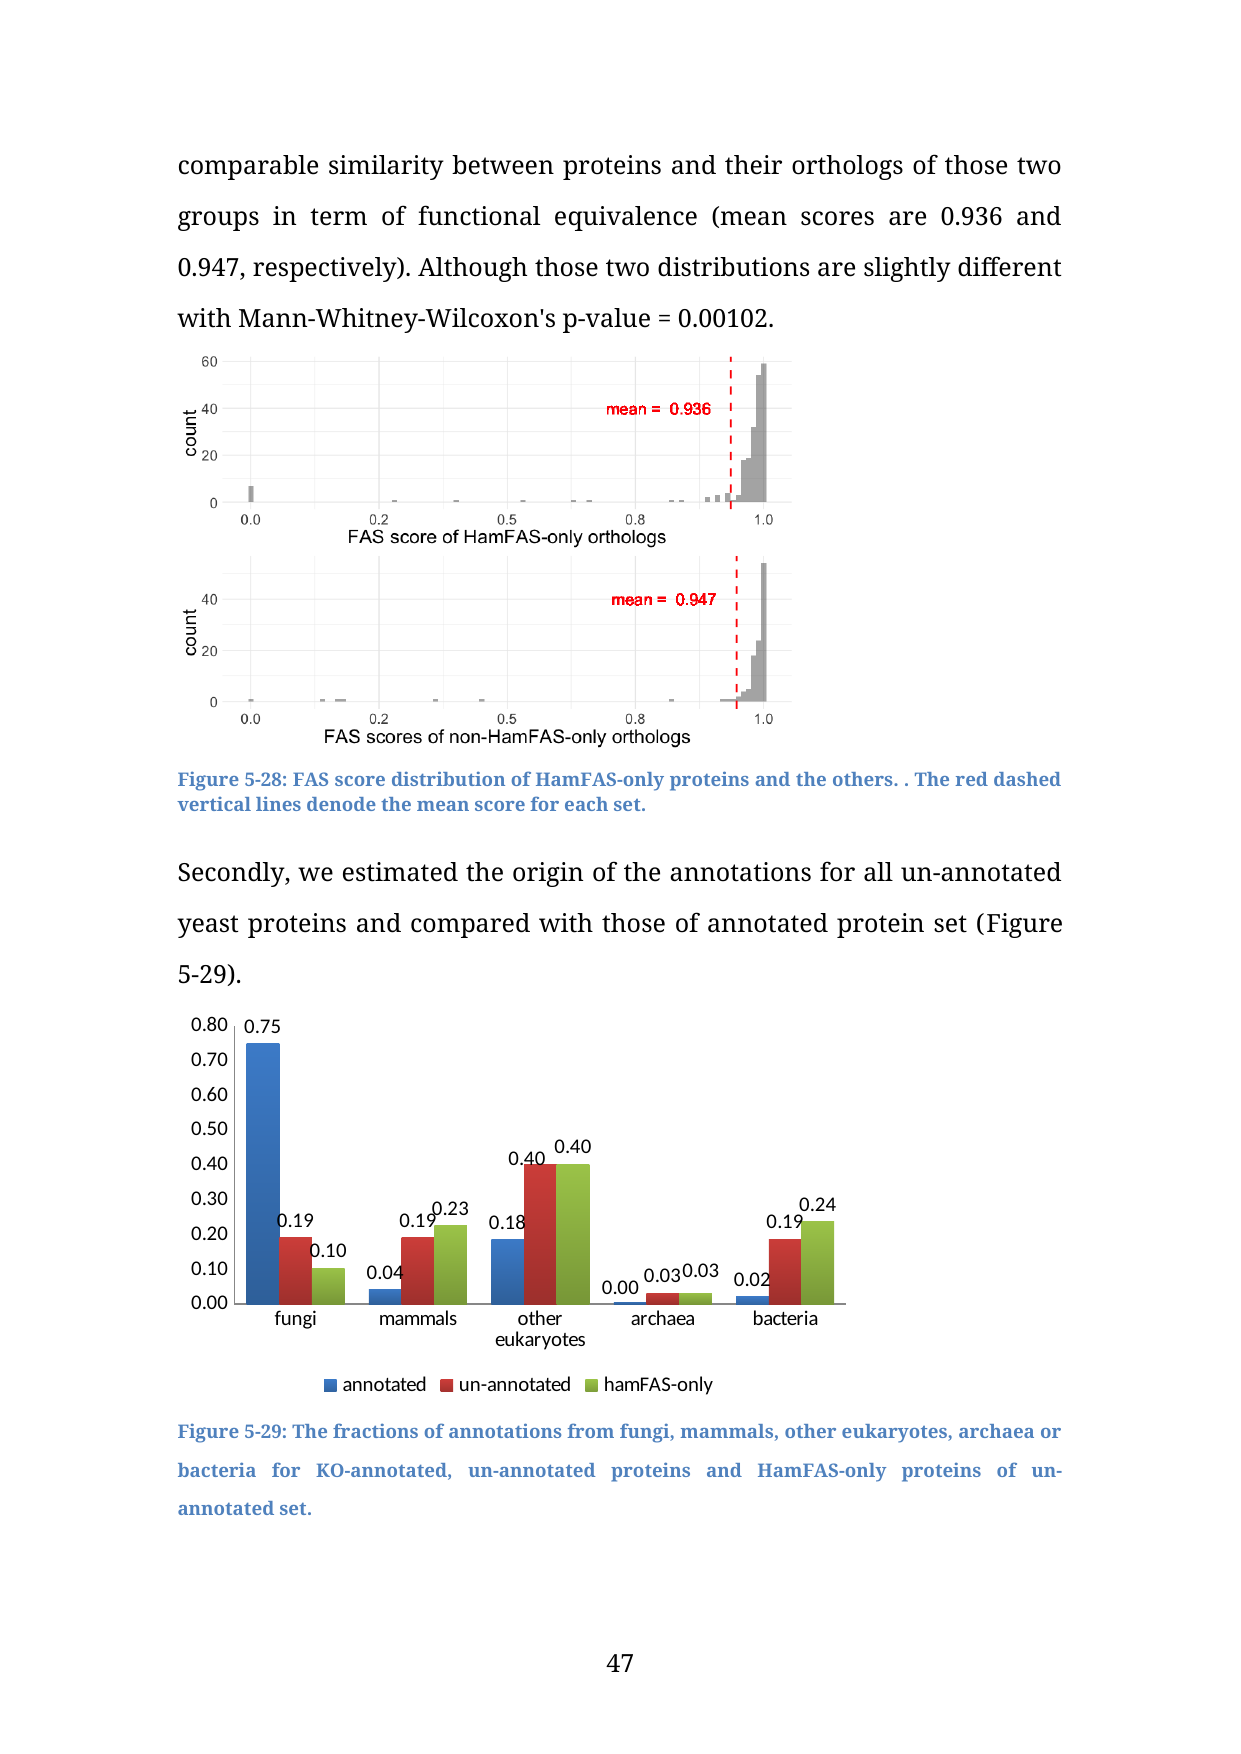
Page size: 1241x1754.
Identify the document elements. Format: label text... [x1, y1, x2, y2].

picture [177, 351, 797, 750]
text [177, 148, 1063, 335]
